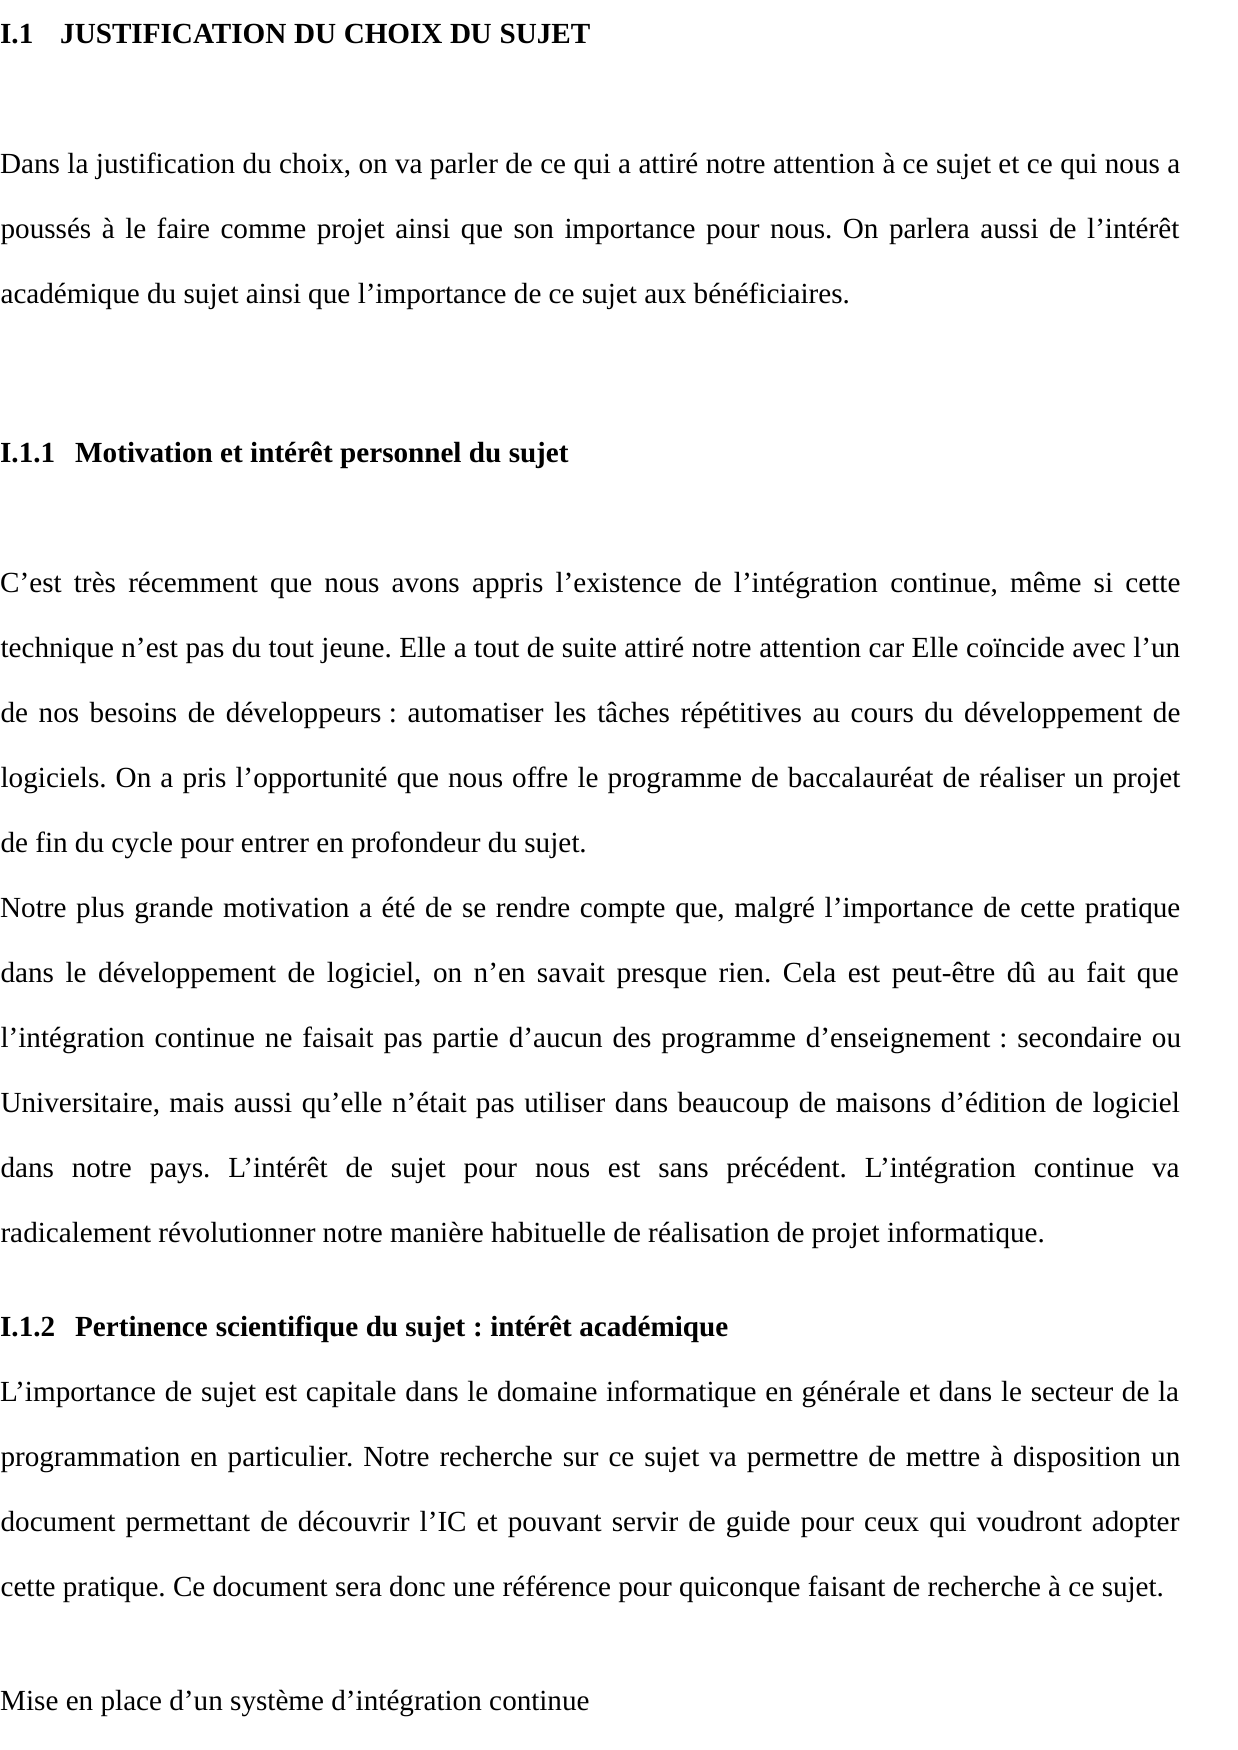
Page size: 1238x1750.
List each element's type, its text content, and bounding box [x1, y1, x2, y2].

text Dans la justification du choix, on va parler de ce qui a attiré notre attention à ce sujet et ce qui nous a poussés à le faire comme projet ainsi que son importance pour nous. On parlera aussi de l’intérêt académique du sujet ainsi que l’importance de ce sujet aux bénéficiaires. [0, 130, 1181, 325]
text C’est très récemment que nous avons appris l’existence de l’intégration continue, même si cette technique n’est pas du tout jeune. Elle a tout de suite attiré notre attention car Elle coïncide avec l’un de nos besoins de développeurs : automatiser les tâches répétitives au cours du développement de logiciels. On a pris l’opportunité que nous offre le programme de baccalauréat de réaliser un projet de fin du cycle pour entrer en profondeur du sujet. [0, 549, 1181, 874]
text Notre plus grande motivation a été de se rendre compte que, malgré l’importance de cette pratique dans le développement de logiciel, on n’en savait presque rien. Cela est peut-être dû au fait que l’intégration continue ne faisait pas partie d’aucun des programme d’enseignement : secondaire ou Universitaire, mais aussi qu’elle n’était pas utiliser dans beaucoup de maisons d’édition de logiciel dans notre pays. L’intérêt de sujet pour nous est sans précédent. L’intégration continue va radicalement révolutionner notre manière habituelle de réalisation de projet informatique. [0, 874, 1181, 1264]
subtitle Pertinence scientifique du sujet : intérêt académique [0, 1293, 1181, 1358]
text L’importance de sujet est capitale dans le domaine informatique en générale et dans le secteur de la programmation en particulier. Notre recherche sur ce sujet va permettre de mettre à disposition un document permettant de découvrir l’IC et pouvant servir de guide pour ceux qui voudront adopter cette pratique. Ce document sera donc une référence pour quiconque faisant de recherche à ce sujet. [0, 1358, 1181, 1618]
subtitle Motivation et intérêt personnel du sujet [0, 419, 1181, 484]
subtitle JUSTIFICATION DU CHOIX DU SUJET [0, 0, 1181, 65]
